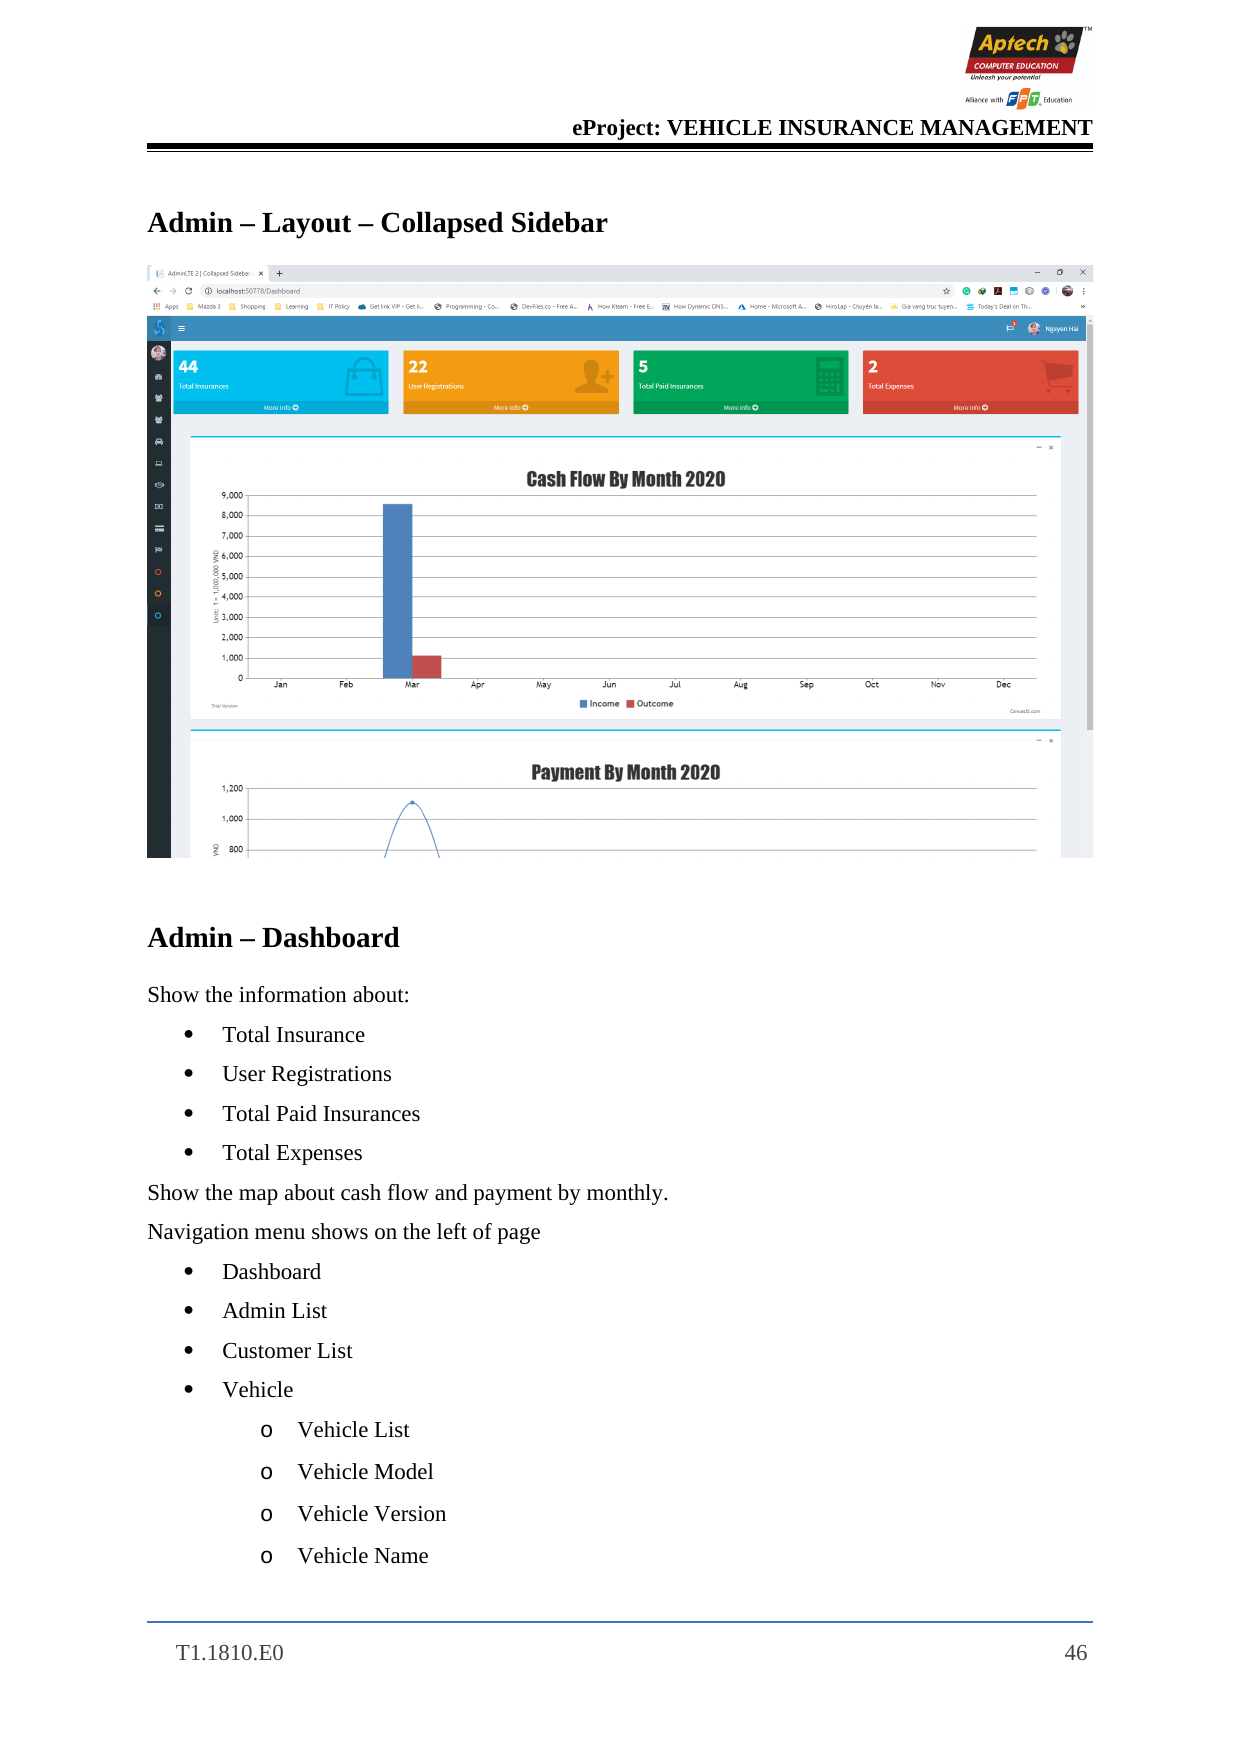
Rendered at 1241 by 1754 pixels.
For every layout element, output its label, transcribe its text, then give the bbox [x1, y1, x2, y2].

list Total Paid Insurances [184, 1100, 1093, 1126]
list Vehicle Version [259, 1500, 1093, 1528]
list Total Expenses [184, 1139, 1093, 1166]
text Show the map about cash flow and payment by monthly. [147, 1179, 1093, 1205]
list Vehicle [184, 1376, 1093, 1402]
list Vehicle List [259, 1416, 1093, 1444]
subtitle Admin – Dashboard [147, 921, 1093, 954]
list Vehicle Name [259, 1542, 1093, 1571]
list Customer List [184, 1337, 1093, 1363]
subtitle Admin – Layout – Collapsed Sidebar [147, 205, 1093, 238]
picture [963, 24, 1094, 112]
list Admin List [184, 1297, 1093, 1323]
list Vehicle Model [259, 1458, 1093, 1486]
picture [147, 265, 1094, 858]
list Dashboard [184, 1258, 1093, 1284]
list User Registrations [184, 1060, 1093, 1087]
list Total Insurance [184, 1021, 1093, 1047]
text Show the information about: [147, 981, 1093, 1008]
text Navigation menu shows on the left of page [147, 1218, 1093, 1244]
